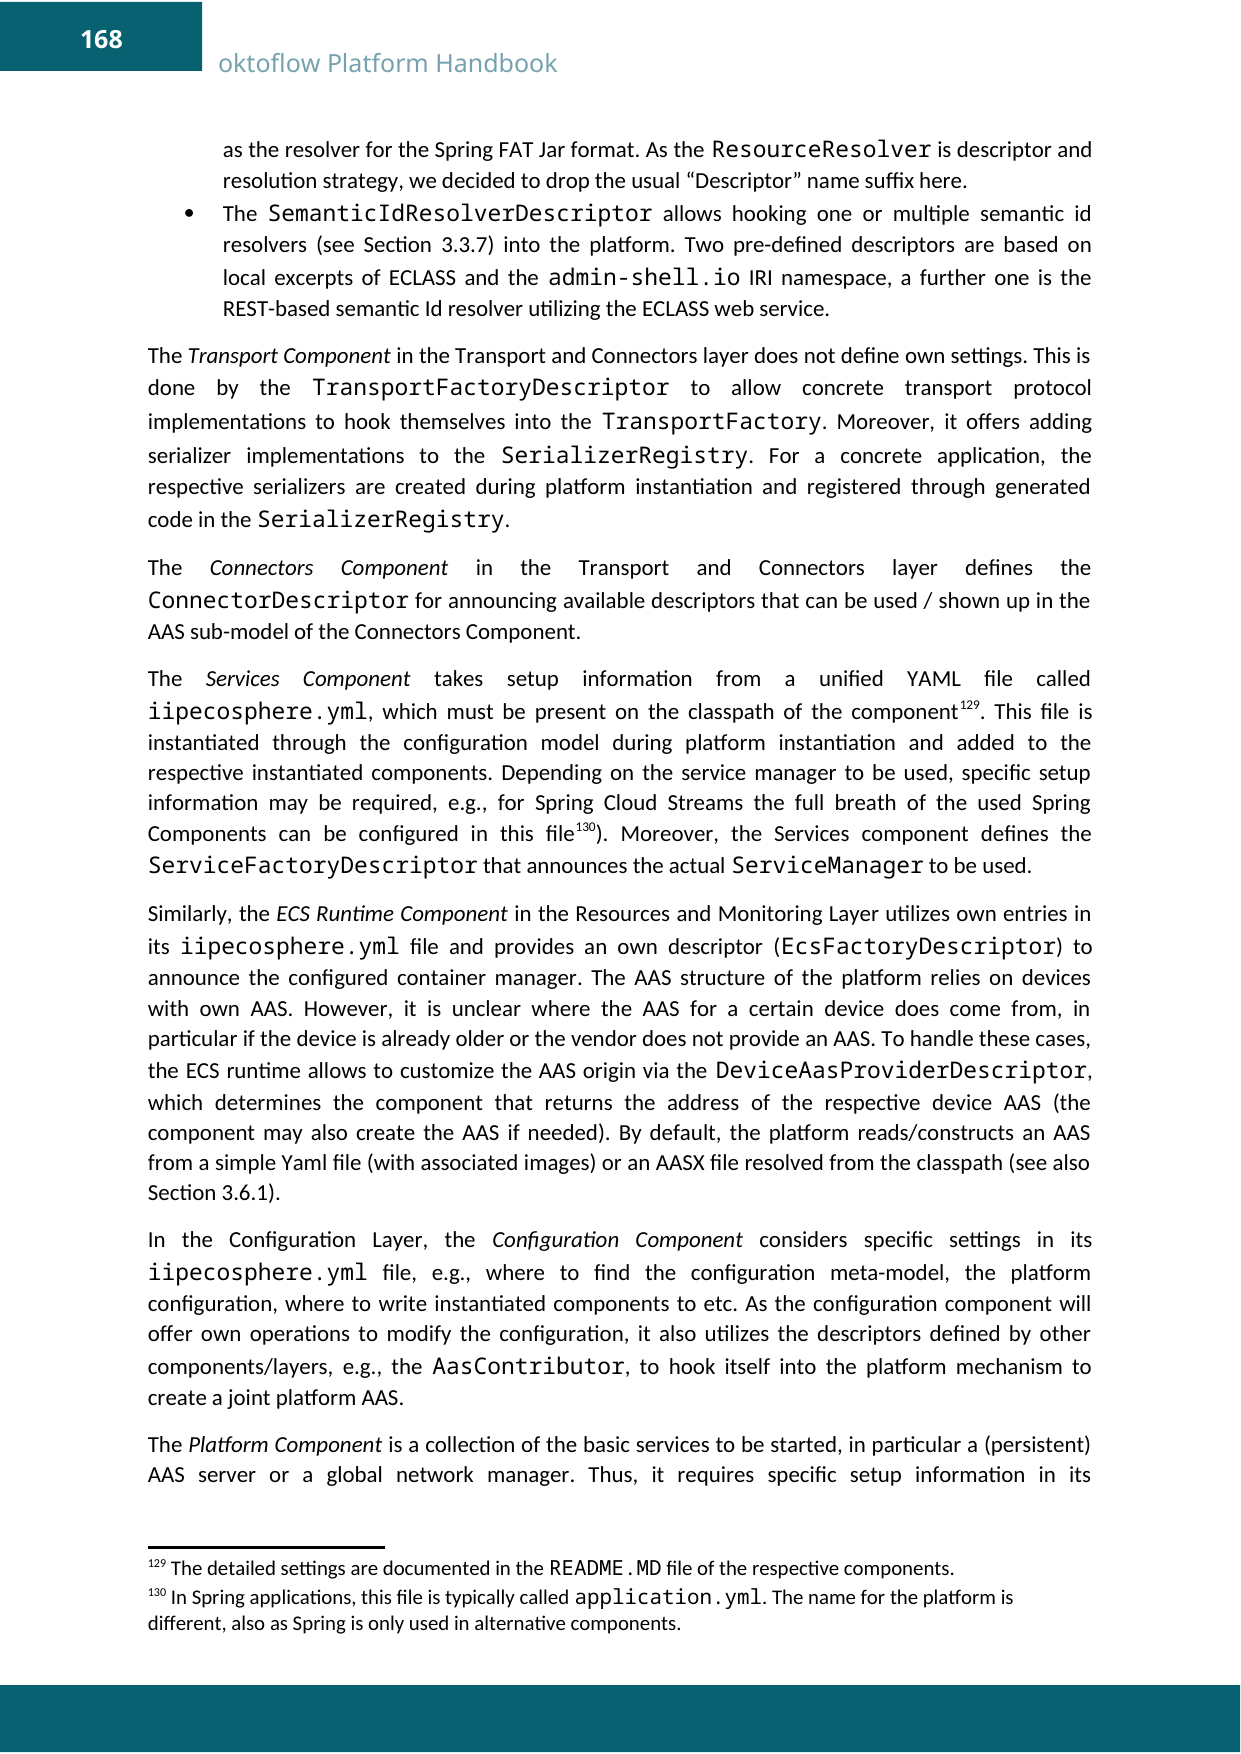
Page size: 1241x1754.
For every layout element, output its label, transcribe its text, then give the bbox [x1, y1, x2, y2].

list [185, 133, 1093, 194]
text Similarly, the ECS Runtime Component in the Resources and Monitoring Layer utilizes own entries in its iipecosphere.yml file and provides an own descriptor (EcsFactoryDescriptor) to announce the configured container manager. The AAS structure of the platform relies on devices with own AAS. However, it is unclear where the AAS for a certain device does come from, in particular if the device is already older or the vendor does not provide an AAS. To handle these cases, the ECS runtime allows to customize the AAS origin via the DeviceAasProviderDescriptor, which determines the component that returns the address of the respective device AAS (the component may also create the AAS if needed). By default, the platform reads/constructs an AAS from a simple Yaml file (with associated images) or an AASX file resolved from the classpath (see also Section 3.6.1). [148, 899, 1093, 1207]
text The Services Component takes setup information from a unified YAML file called iipecosphere.yml, which must be present on the classpath of the component. This file is instantiated through the configuration model during platform instantiation and added to the respective instantiated components. Depending on the service manager to be used, specific setup information may be required, e.g., for Spring Cloud Streams the full breath of the used Spring Components can be configured in this file). Moreover, the Services component defines the ServiceFactoryDescriptor that announces the actual ServiceManager to be used. [148, 664, 1093, 880]
list The SemanticIdResolverDescriptor allows hooking one or multiple semantic id resolvers (see Section 3.3.7) into the platform. Two pre-defined descriptors are based on local excerpts of ECLASS and the admin-shell.io IRI namespace, a further one is the REST-based semantic Id resolver utilizing the ECLASS web service. [185, 197, 1093, 322]
text The Connectors Component in the Transport and Connectors layer defines the ConnectorDescriptor for announcing available descriptors that can be used / shown up in the AAS sub-model of the Connectors Component. [148, 553, 1093, 645]
text The Transport Component in the Transport and Connectors layer does not define own settings. This is done by the TransportFactoryDescriptor to allow concrete transport protocol implementations to hook themselves into the TransportFactory. Moreover, it offers adding serializer implementations to the SerializerRegistry. For a concrete application, the respective serializers are created during platform instantiation and registered through generated code in the SerializerRegistry. [148, 341, 1093, 534]
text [148, 1430, 1093, 1489]
text In the Configuration Layer, the Configuration Component considers specific settings in its iipecosphere.yml file, e.g., where to find the configuration meta-model, the platform configuration, where to write instantiated components to etc. As the configuration component will offer own operations to modify the configuration, it also utilizes the descriptors defined by other components/layers, e.g., the AasContributor, to hook itself into the platform mechanism to create a joint platform AAS. [148, 1225, 1093, 1412]
